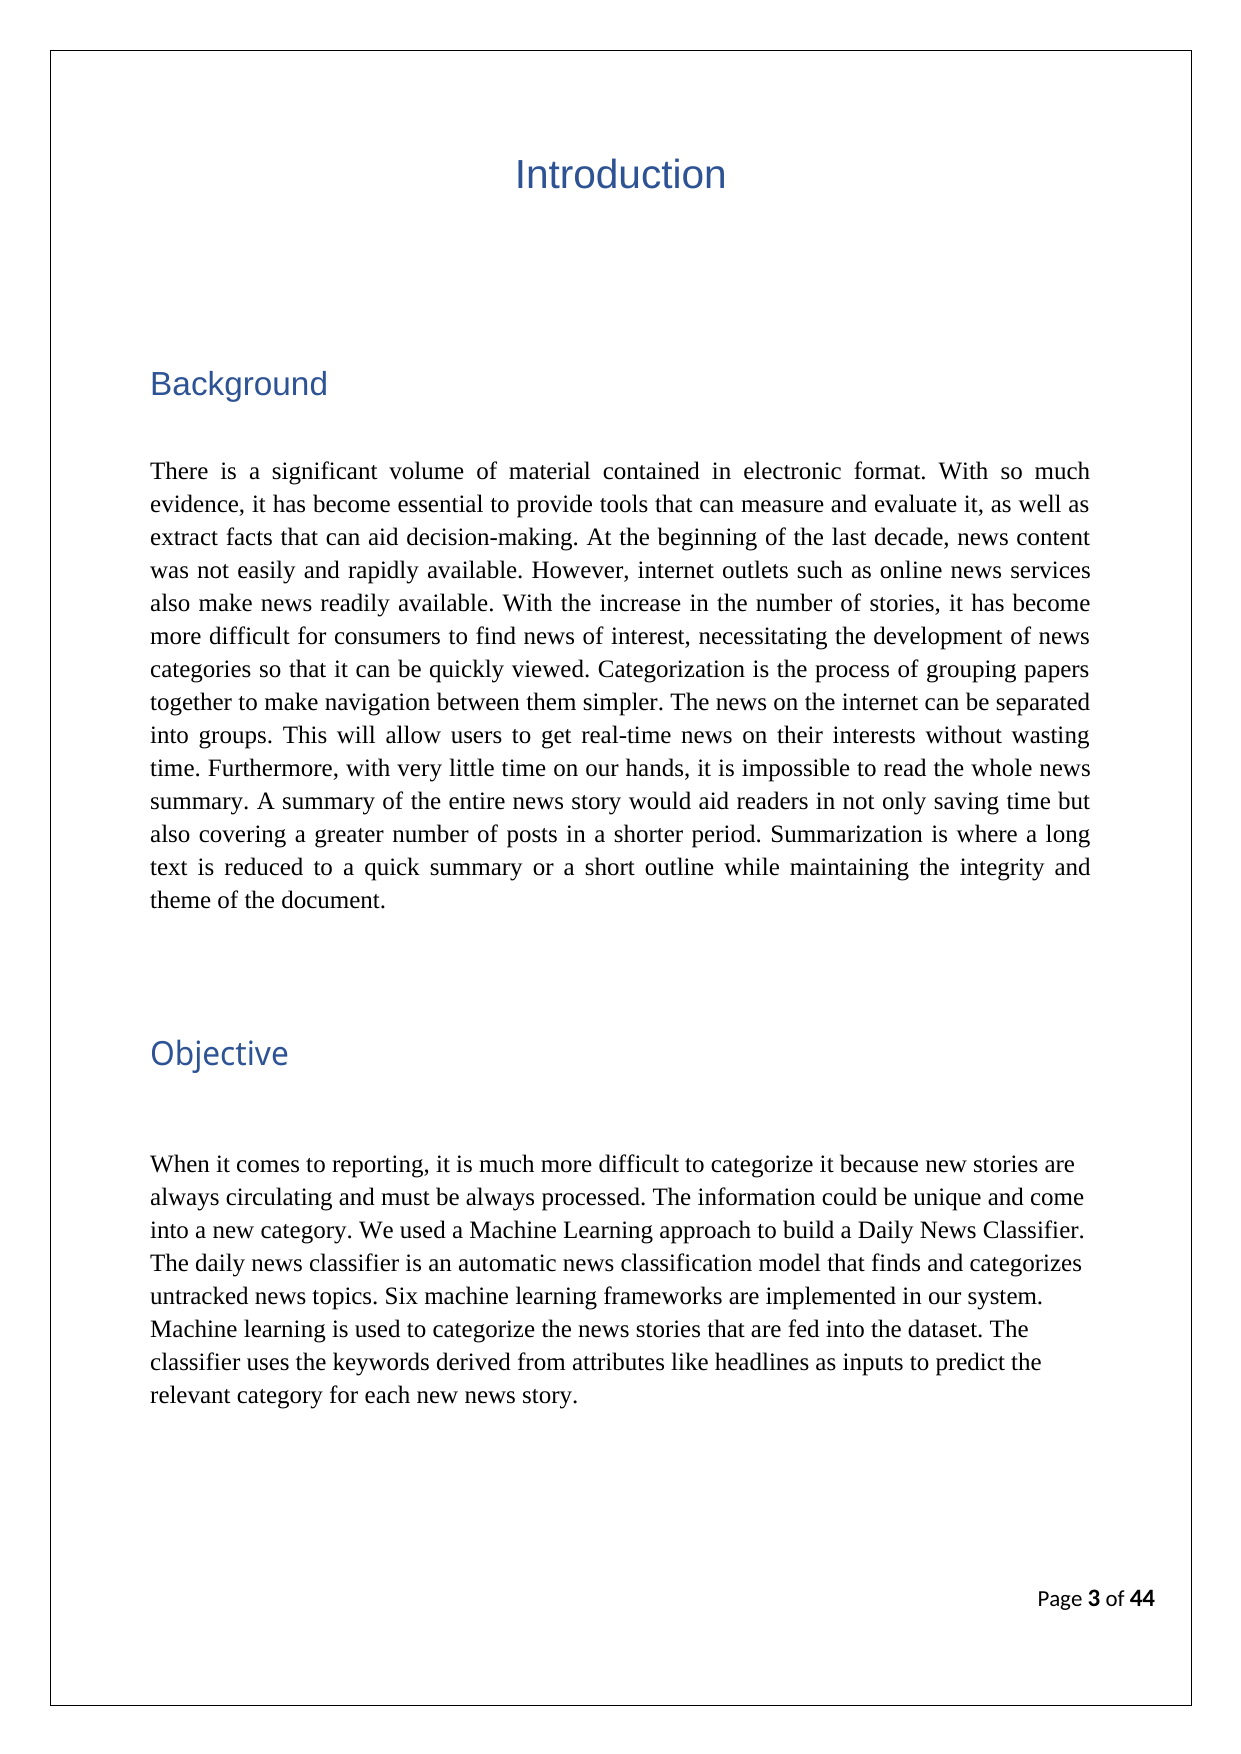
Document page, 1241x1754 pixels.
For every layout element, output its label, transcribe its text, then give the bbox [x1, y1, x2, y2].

subtitle Objective [150, 1030, 1155, 1076]
subtitle Background [150, 364, 1155, 403]
text When it comes to reporting, it is much more difficult to categorize it because new stories are always circulating and must be always processed. The information could be unique and come into a new category. We used a Machine Learning approach to build a Daily News Classifier. The daily news classifier is an automatic news classification model that finds and categorizes untracked news topics. Six machine learning frameworks are implemented in our system. Machine learning is used to categorize the news stories that are fed into the dataset. The classifier uses the keywords derived from attributes like headlines as inputs to predict the relevant category for each new news story. [150, 1149, 1092, 1409]
subtitle Introduction [167, 150, 1075, 197]
text There is a significant volume of material contained in electronic format. With so much evidence, it has become essential to provide tools that can measure and evaluate it, as well as extract facts that can aid decision-making. At the beginning of the last decade, news content was not easily and rapidly available. However, internet outlets such as online news services also make news readily available. With the increase in the number of stories, it has become more difficult for consumers to find news of interest, necessitating the development of news categories so that it can be quickly viewed. Categorization is the process of grouping papers together to make navigation between them simpler. The news on the internet can be separated into groups. This will allow users to get real-time news on their interests without wasting time. Furthermore, with very little time on our hands, it is impossible to read the whole news summary. A summary of the entire news story would aid readers in not only saving time but also covering a greater number of posts in a shorter period. Summarization is where a long text is reduced to a quick summary or a short outline while maintaining the integrity and theme of the document. [150, 456, 1091, 914]
